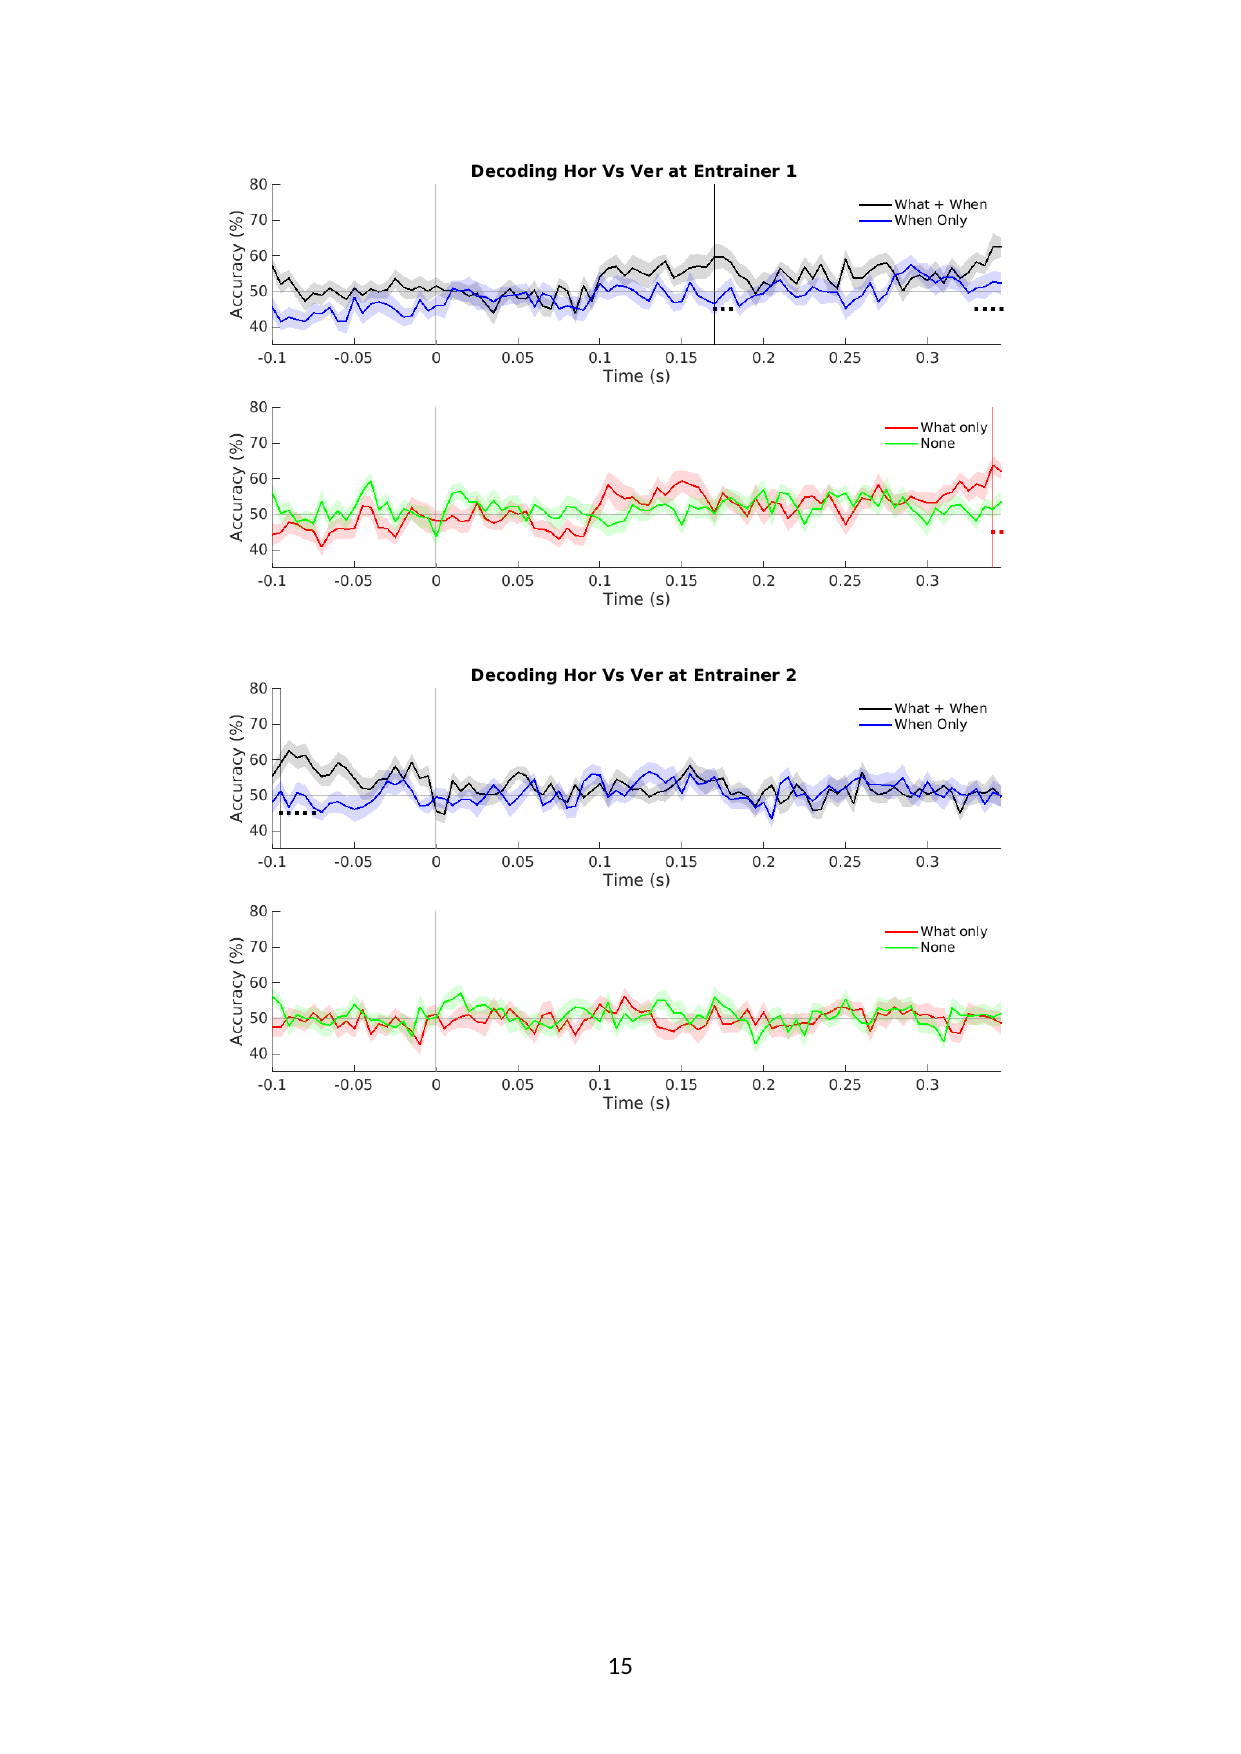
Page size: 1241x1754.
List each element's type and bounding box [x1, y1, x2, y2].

picture [150, 150, 1090, 620]
picture [150, 653, 1090, 1124]
